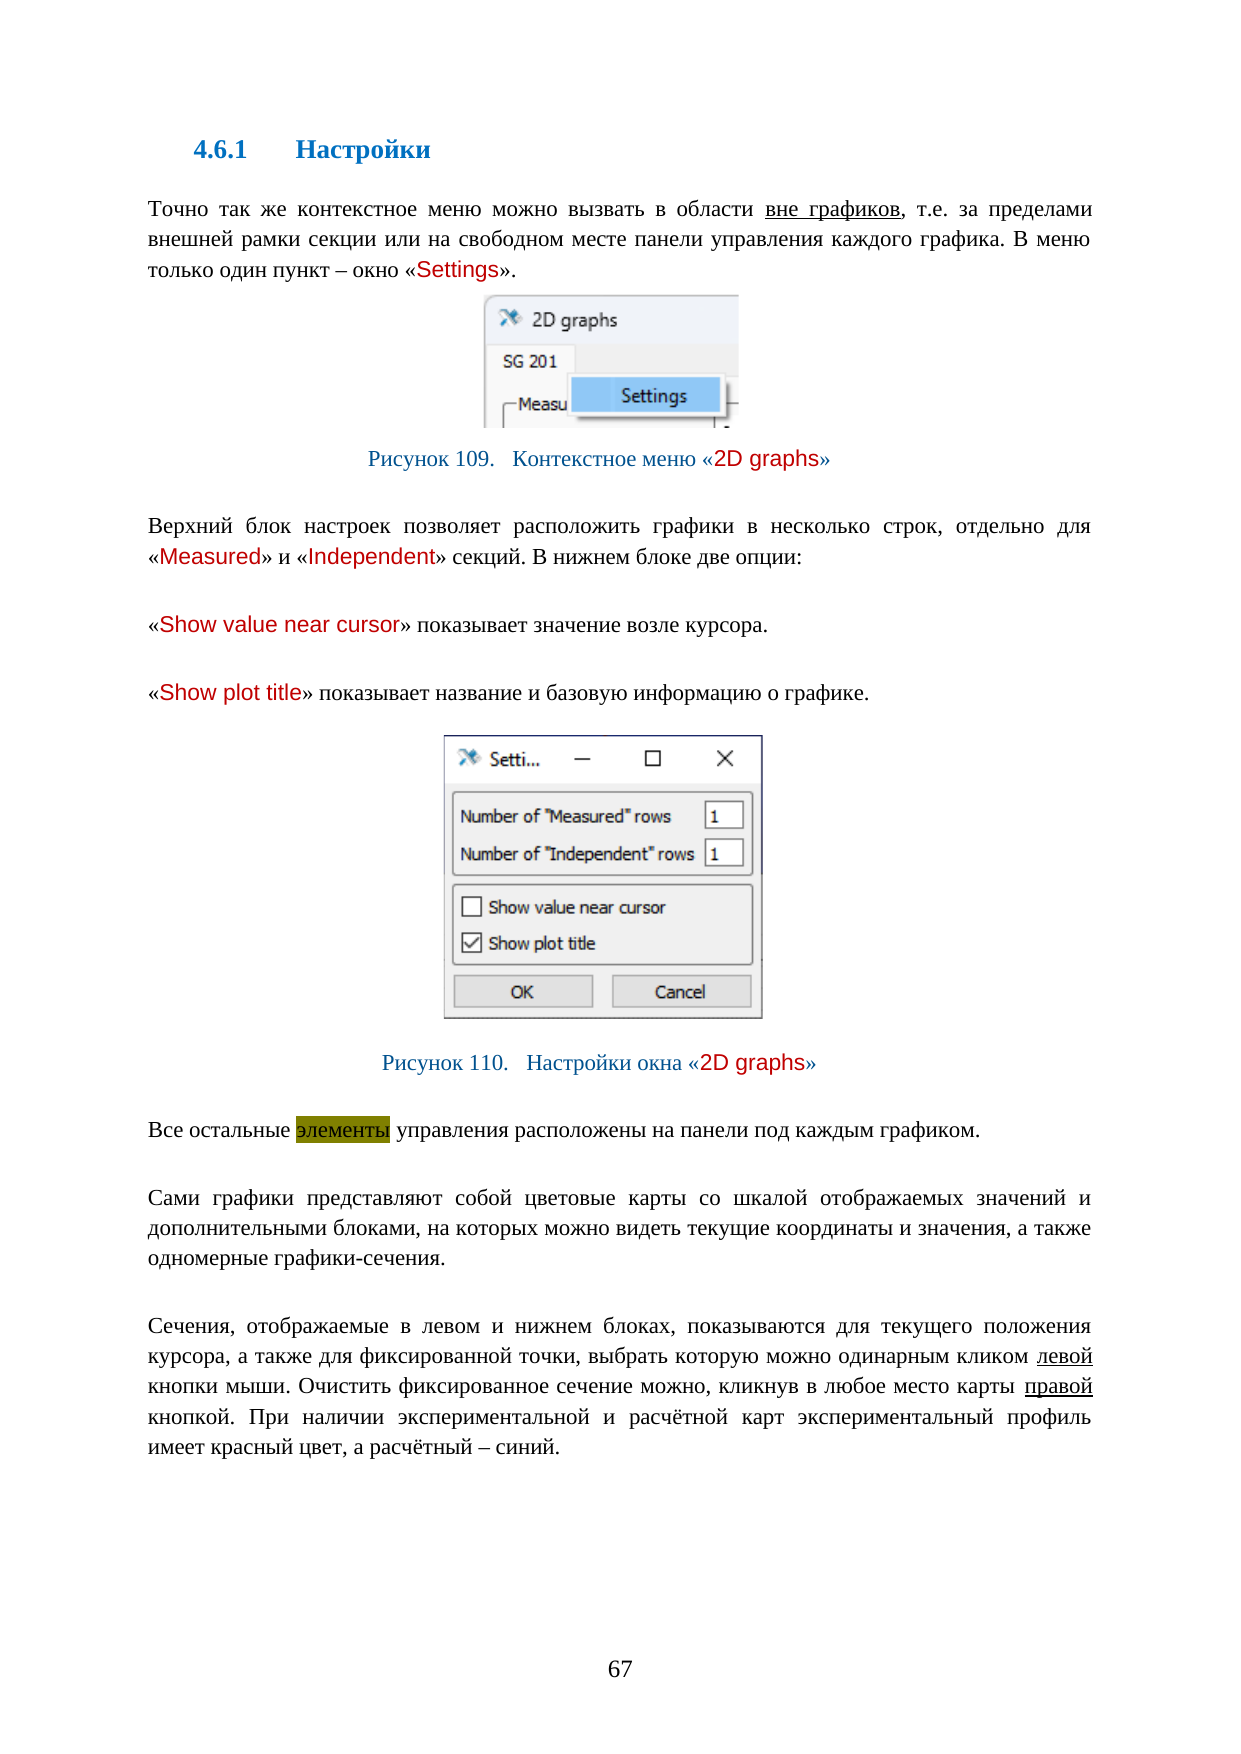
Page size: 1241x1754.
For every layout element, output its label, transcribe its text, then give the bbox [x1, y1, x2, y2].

picture [443, 735, 763, 1019]
text Сами графики представляют собой цветовые карты со шкалой отображаемых значений и дополнительными блоками, на которых можно видеть текущие координаты и значения, а также одномерные графики-сечения. [148, 1184, 1093, 1271]
text Все остальные элементы управления расположены на панели под каждым графиком. [390, 1116, 1093, 1143]
text «Show value near cursor» показывает значение возле курсора. [148, 611, 1093, 637]
text Сечения, отображаемые в левом и нижнем блоках, показываются для текущего положения курсора, а также для фиксированной точки, выбрать которую можно одинарным кликом левой кнопки мыши. Очистить фиксированное сечение можно, кликнув в любое место карты правой кнопкой. При наличии экспериментальной и расчётной карт экспериментальный профиль имеет красный цвет, а расчётный – синий. [148, 1312, 1093, 1459]
picture [481, 292, 739, 428]
subtitle Настройки [193, 133, 1093, 164]
text Верхний блок настроек позволяет расположить графики в несколько строк, отдельно для «Measured» и «Independent» секций. В нижнем блоке две опции: [148, 512, 1093, 569]
text Точно так же контекстное меню можно вызвать в области вне графиков, т.е. за пределами внешней рамки секции или на свободном месте панели управления каждого графика. В меню только один пункт – окно «Settings». [148, 195, 1093, 282]
text «Show plot title» показывает название и базовую информацию о графике. [148, 678, 1093, 705]
list Контекстное меню «2D graphs» [178, 324, 1093, 471]
